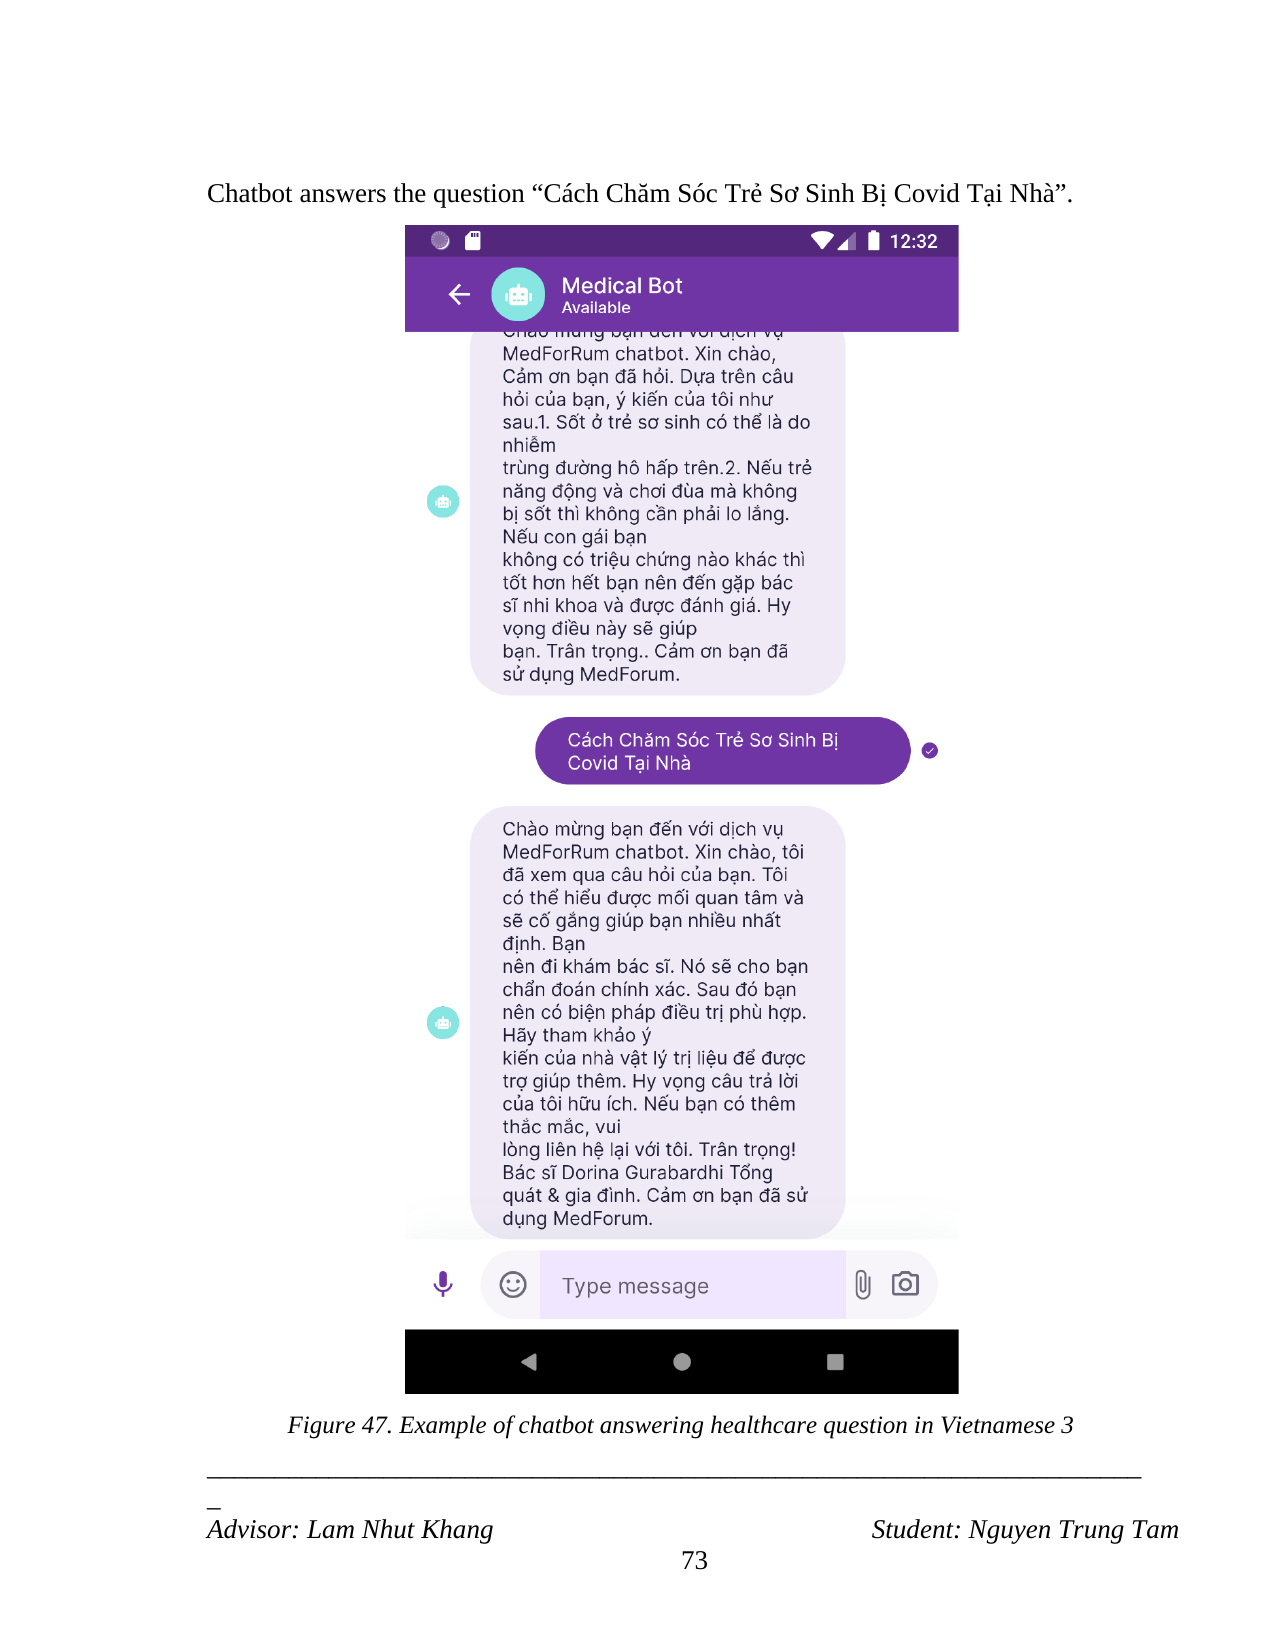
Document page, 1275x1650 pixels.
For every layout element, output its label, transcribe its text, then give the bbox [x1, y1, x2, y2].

picture [405, 225, 959, 1394]
text Chatbot answers the question “Cách Chăm Sóc Trẻ Sơ Sinh Bị Covid Tại Nhà”. [207, 177, 1157, 208]
text Figure 47. Example of chatbot answering healthcare question in Vietnamese 3 [207, 1410, 1157, 1439]
